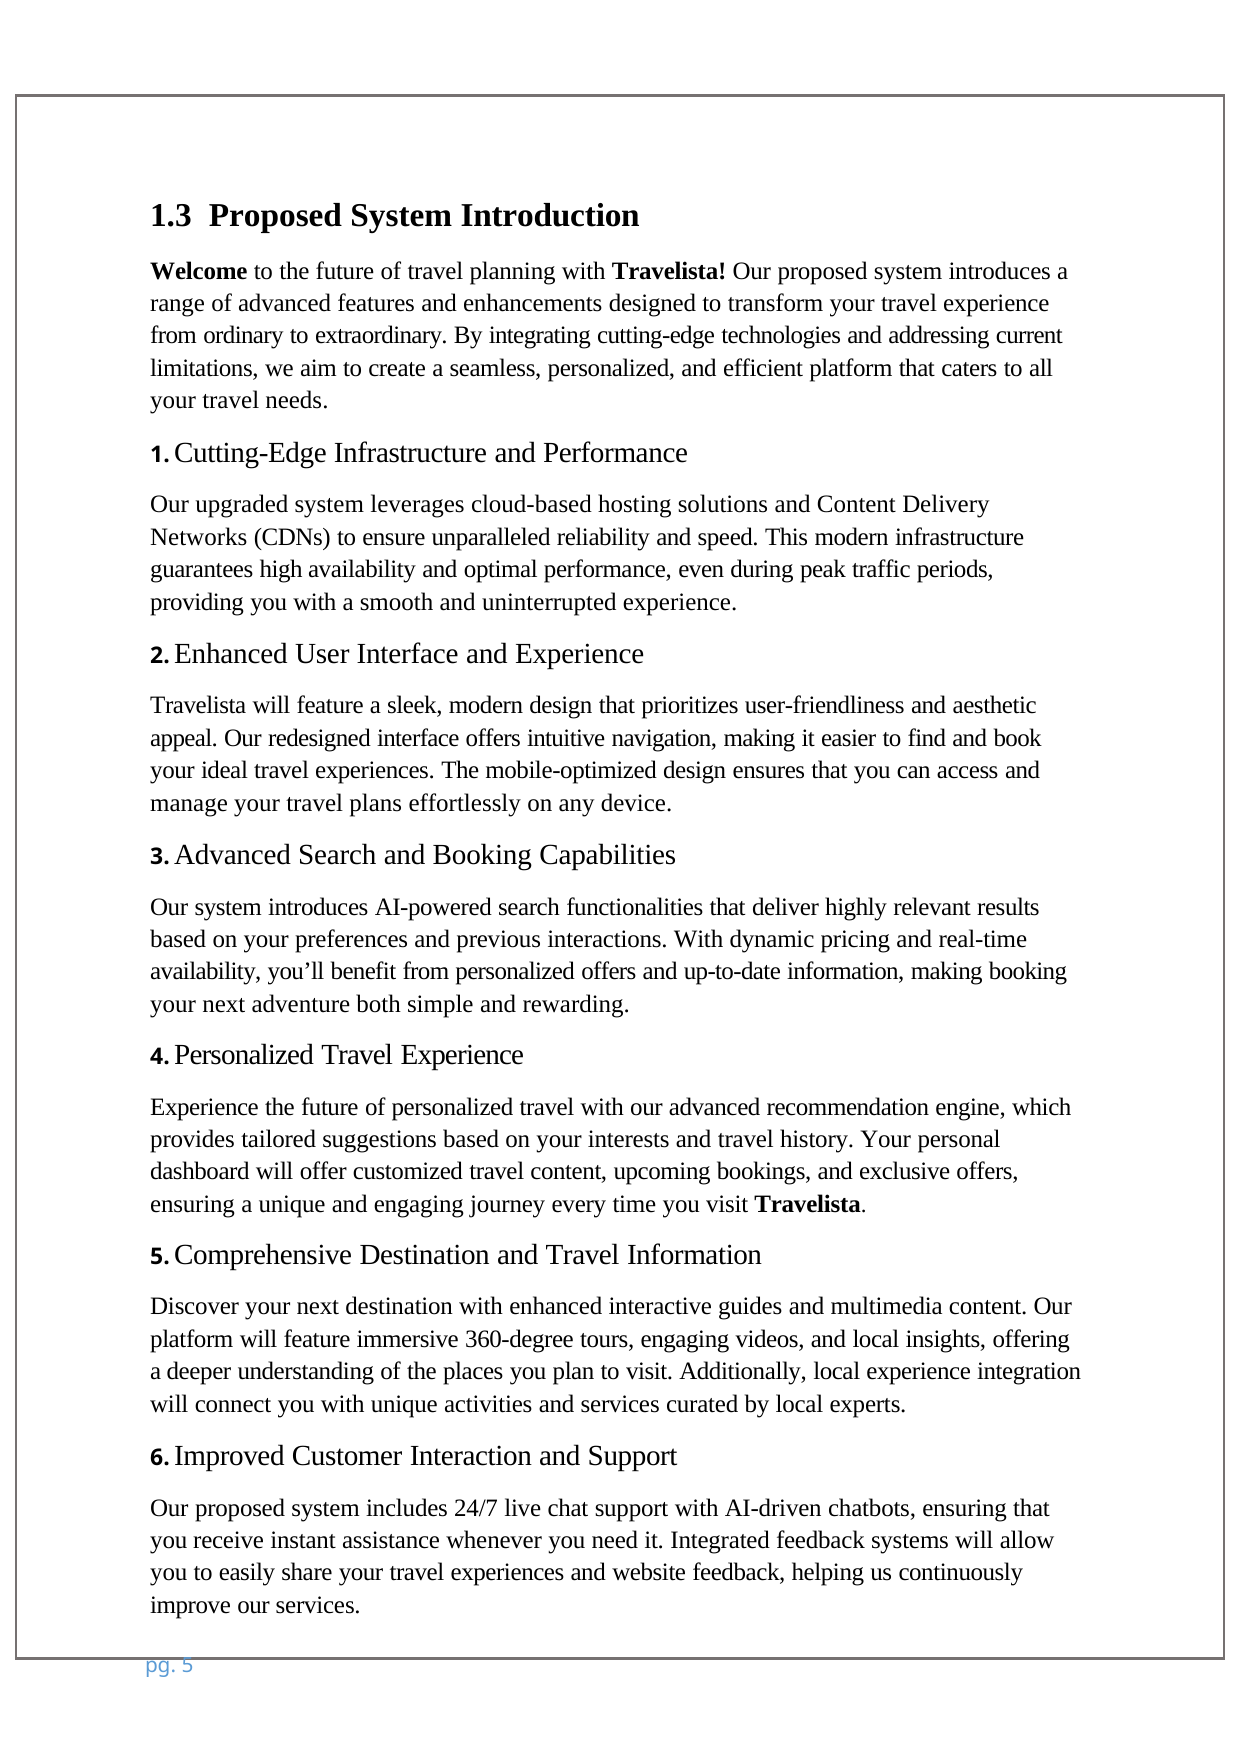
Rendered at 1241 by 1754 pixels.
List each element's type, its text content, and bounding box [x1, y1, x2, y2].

subtitle Improved Customer Interaction and Support [150, 1438, 1101, 1472]
subtitle Cutting-Edge Infrastructure and Performance [150, 435, 1101, 469]
text Experience the future of personalized travel with our advanced recommendation engine, which provides tailored suggestions based on your interests and travel history. Your personal [150, 1092, 1077, 1153]
text Our proposed system includes 24/7 live chat support with AI-driven chatbots, ensuring that you receive instant assistance whenever you need it. Integrated feedback systems will allow you to easily share your travel experiences and website feedback, helping us continuously improve our services. [150, 1493, 1091, 1618]
text Our system introduces AI-powered search functionalities that deliver highly relevant results based on your preferences and previous interactions. With dynamic pricing and real-time [150, 892, 1091, 953]
subtitle Enhanced User Interface and Experience [150, 636, 1101, 670]
text Our upgraded system leverages cloud-based hosting solutions and Content Delivery Networks (CDNs) to ensure unparalleled reliability and speed. This modern infrastructure guarantees high availability and optimal performance, even during peak traffic periods, providing you with a smooth and uninterrupted experience. [150, 489, 1091, 615]
subtitle Proposed System Introduction [150, 195, 1101, 233]
subtitle Comprehensive Destination and Travel Information [150, 1237, 1101, 1271]
text Welcome to the future of travel planning with Travelista! Our proposed system introduces a range of advanced features and enhancements designed to transform your travel experience from ordinary to extraordinary. By integrating cutting-edge technologies and addressing current limitations, we aim to create a seamless, personalized, and efficient platform that caters to all your travel needs. [150, 256, 1091, 414]
text dashboard will offer customized travel content, upcoming bookings, and exclusive offers, ensuring a unique and engaging journey every time you visit Travelista. [150, 1156, 1091, 1217]
subtitle Advanced Search and Booking Capabilities [150, 837, 1101, 871]
text availability, you’ll benefit from personalized offers and up-to-date information, making booking your next adventure both simple and rewarding. [150, 956, 1091, 1017]
text Travelista will feature a sleek, modern design that prioritizes user-friendliness and aesthetic appeal. Our redesigned interface offers intuitive navigation, making it easier to find and book your ideal travel experiences. The mobile-optimized design ensures that you can access and manage your travel plans effortlessly on any device. [150, 691, 1091, 816]
subtitle Personalized Travel Experience [150, 1037, 1101, 1071]
text Discover your next destination with enhanced interactive guides and multimedia content. Our platform will feature immersive 360-degree tours, engaging videos, and local insights, offering a deeper understanding of the places you plan to visit. Additionally, local experience integration will connect you with unique activities and services curated by local experts. [150, 1291, 1083, 1417]
